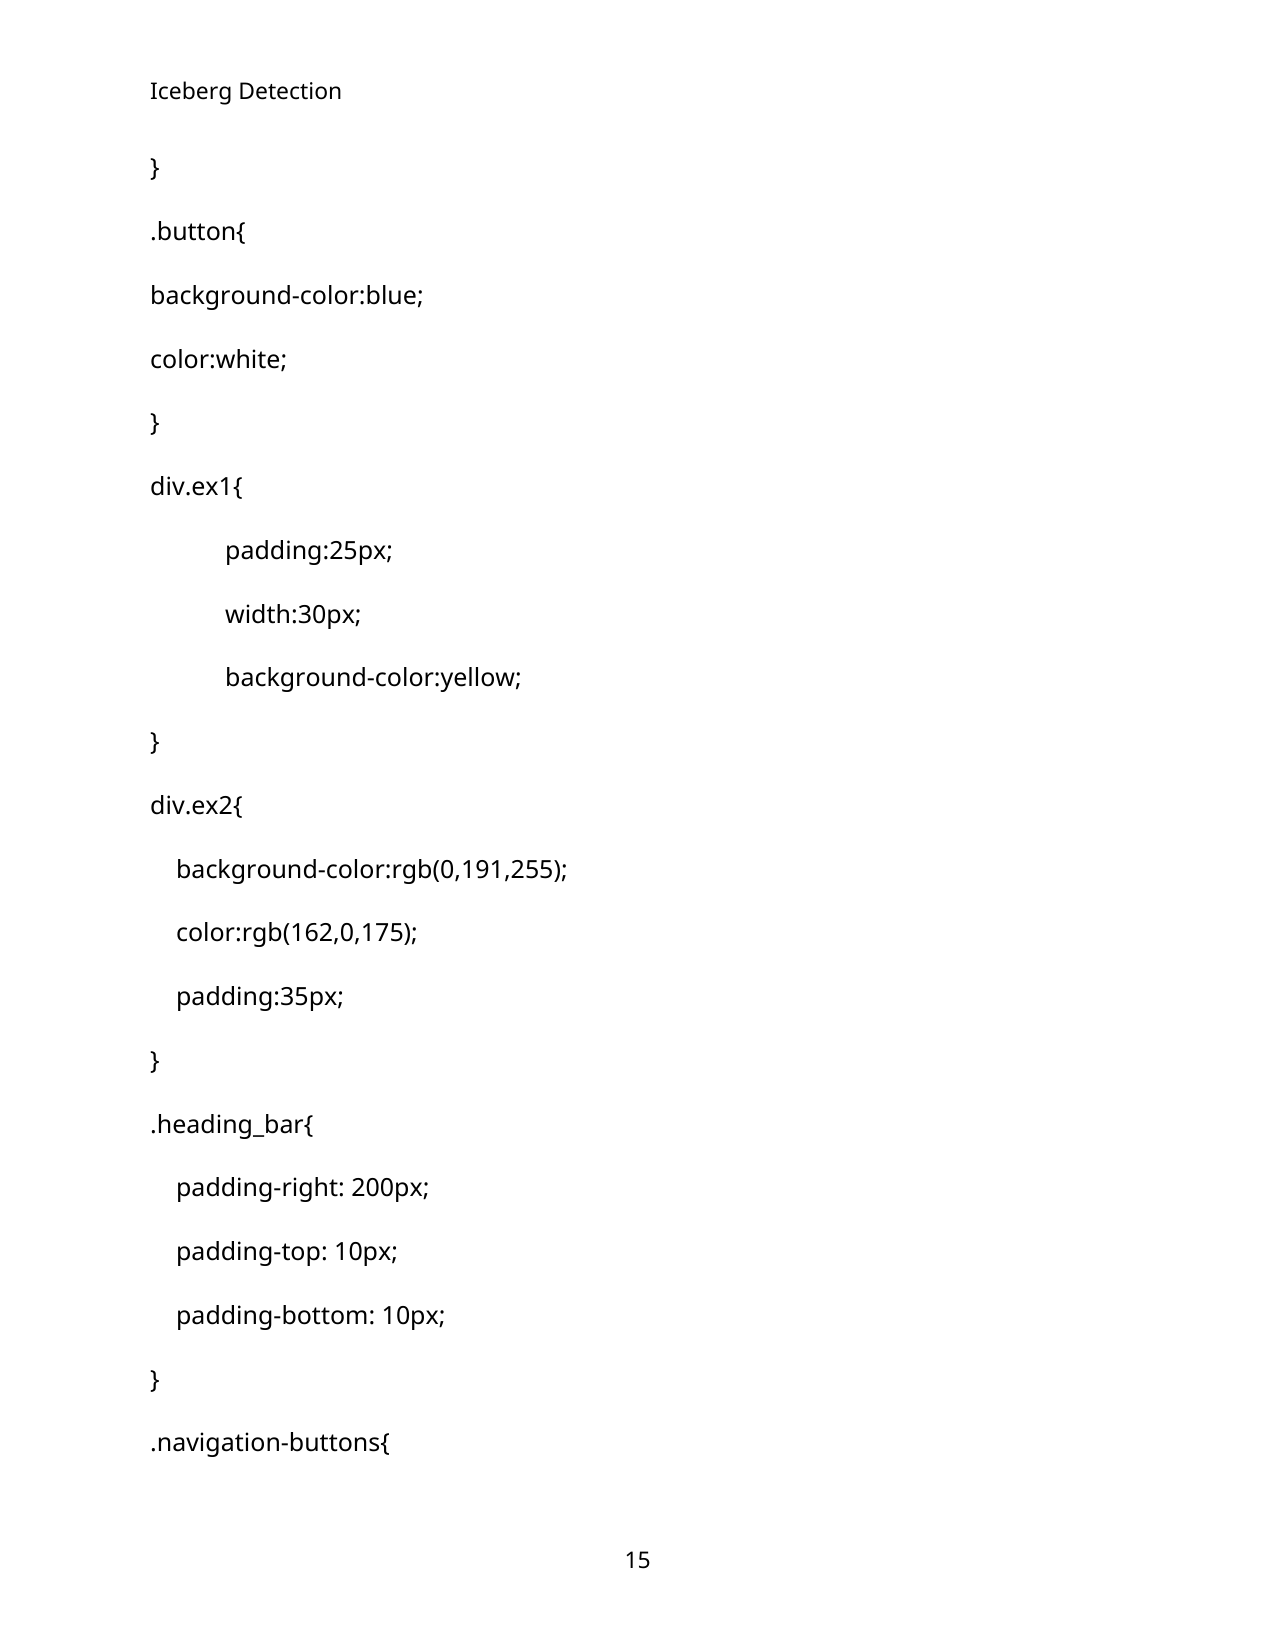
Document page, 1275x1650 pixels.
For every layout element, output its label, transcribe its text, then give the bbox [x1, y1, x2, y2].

text width:30px; [150, 596, 1125, 630]
text padding-top: 10px; [150, 1234, 1125, 1268]
text } [150, 1042, 1125, 1077]
text } [150, 150, 1125, 184]
text background-color:yellow; [150, 660, 1125, 694]
text .navigation-buttons{ [150, 1425, 1125, 1459]
text padding:25px; [150, 532, 1125, 567]
text color:rgb(162,0,175); [150, 915, 1125, 949]
text padding-bottom: 10px; [150, 1297, 1125, 1332]
text } [150, 724, 1125, 758]
text background-color:rgb(0,191,255); [150, 851, 1125, 885]
text .button{ [150, 214, 1125, 248]
text } [150, 1361, 1125, 1395]
text color:white; [150, 341, 1125, 375]
text .heading_bar{ [150, 1106, 1125, 1140]
text div.ex2{ [150, 787, 1125, 822]
text padding:35px; [150, 979, 1125, 1013]
text padding-right: 200px; [150, 1170, 1125, 1204]
text } [150, 405, 1125, 439]
text div.ex1{ [150, 469, 1125, 503]
text background-color:blue; [150, 277, 1125, 312]
